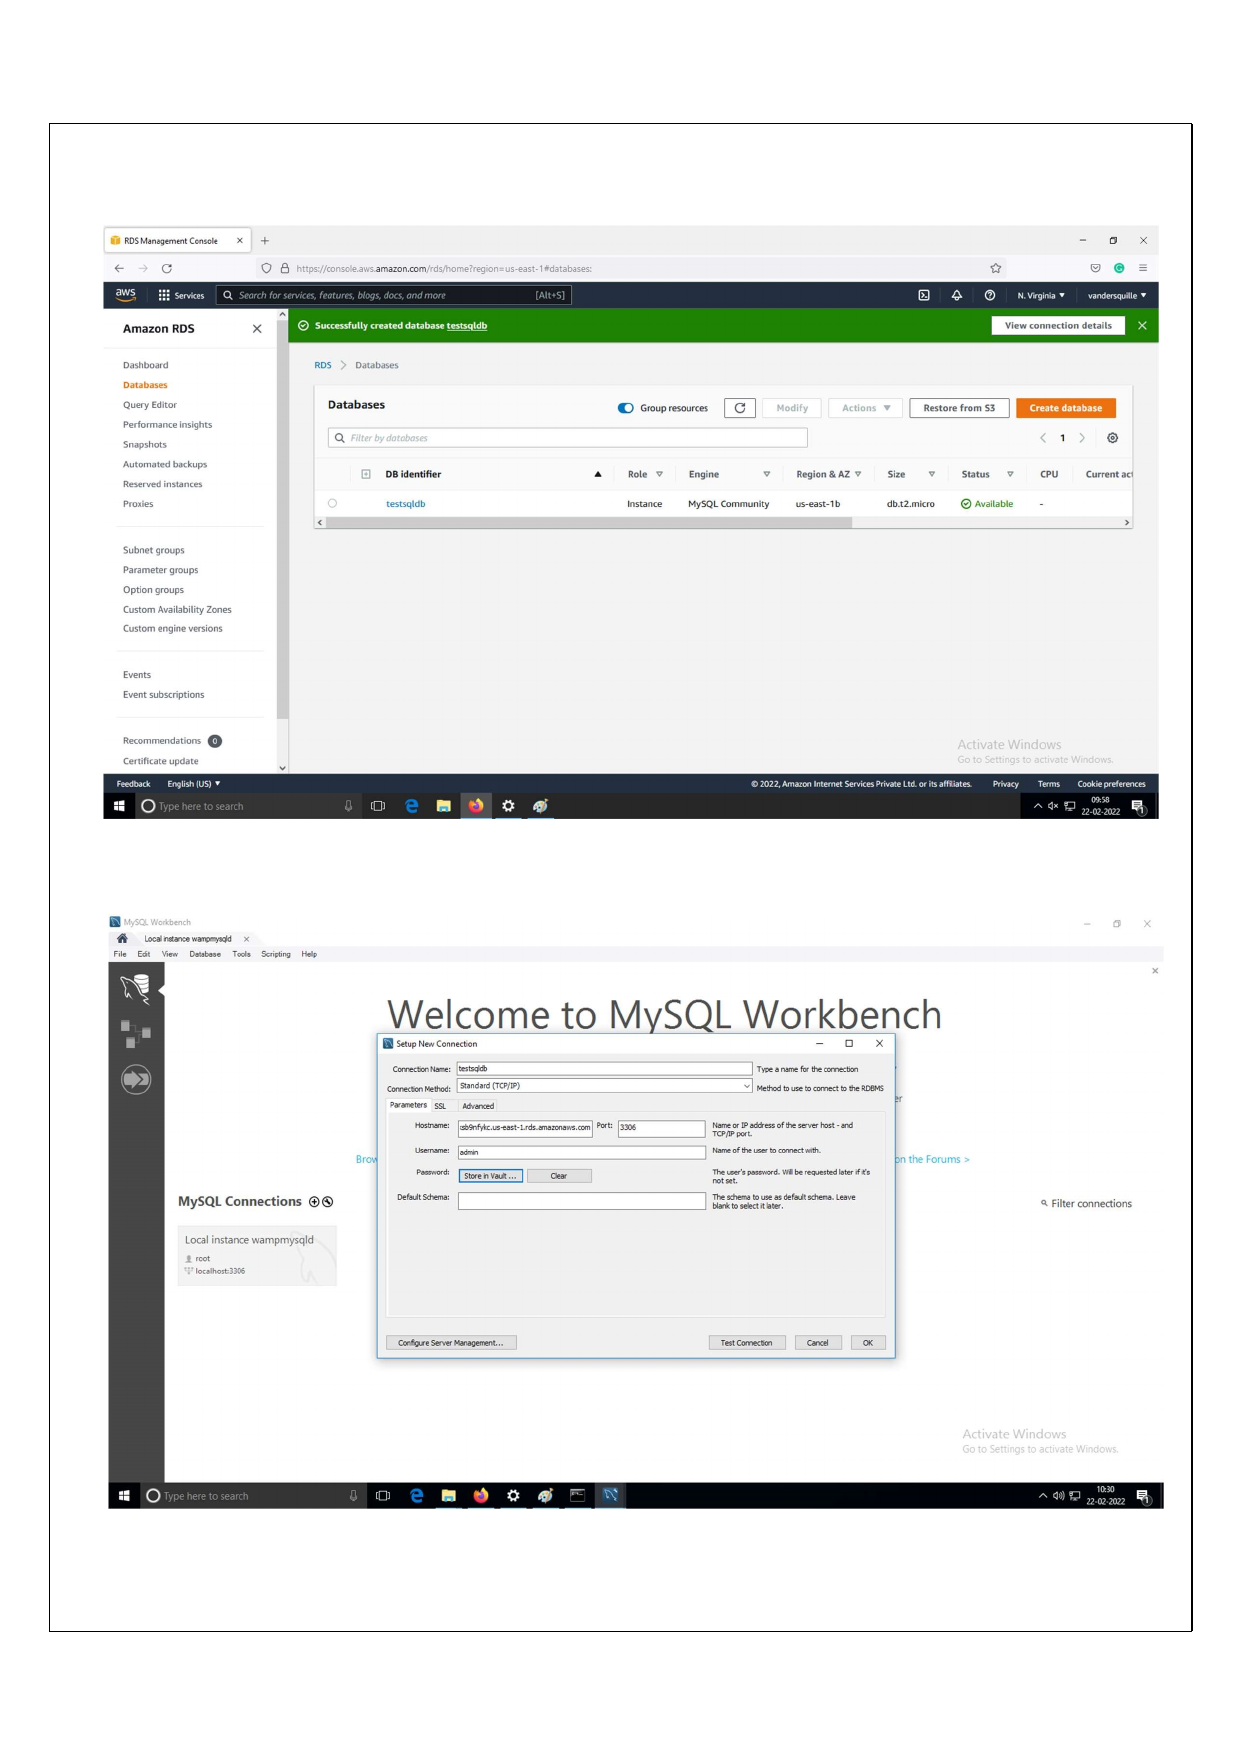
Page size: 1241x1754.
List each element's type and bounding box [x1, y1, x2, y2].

picture [108, 914, 1164, 1509]
picture [103, 225, 1159, 819]
